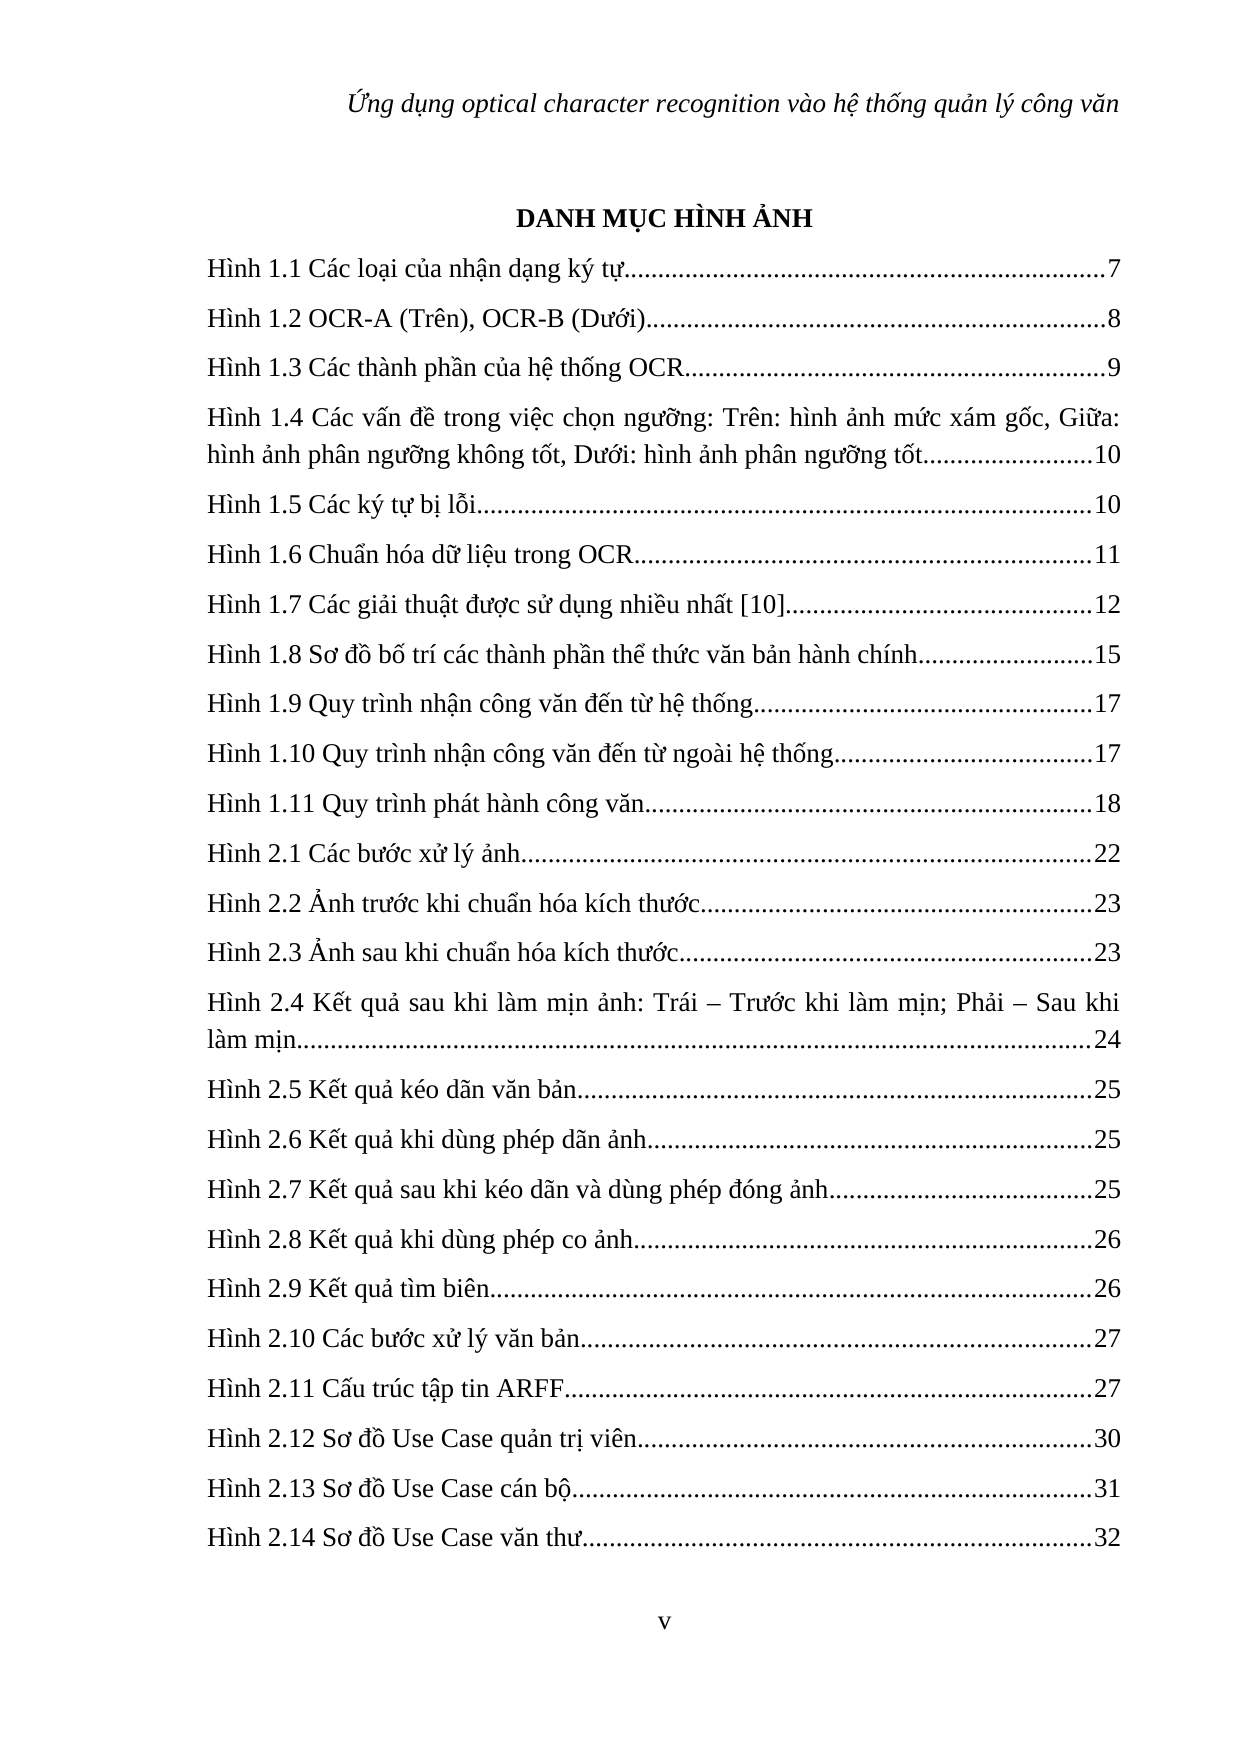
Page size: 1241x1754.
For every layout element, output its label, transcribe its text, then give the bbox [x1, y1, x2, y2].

text Hình 2.1 Các bước xử lý ảnh 22 [207, 837, 1122, 868]
text Hình 2.4 Kết quả sau khi làm mịn ảnh: Trái – Trước khi làm mịn; Phải – Sau khi làm mịn 24 [207, 986, 1122, 1055]
text Hình 1.8 Sơ đồ bố trí các thành phần thể thức văn bản hành chính 15 [207, 638, 1122, 669]
text Hình 1.10 Quy trình nhận công văn đến từ ngoài hệ thống 17 [207, 737, 1122, 768]
text Hình 2.7 Kết quả sau khi kéo dãn và dùng phép đóng ảnh 25 [207, 1173, 1122, 1204]
text Hình 1.3 Các thành phần của hệ thống OCR 9 [207, 352, 1122, 383]
text Hình 2.2 Ảnh trước khi chuẩn hóa kích thước 23 [207, 887, 1122, 918]
text Hình 2.10 Các bước xử lý văn bản 27 [207, 1322, 1122, 1353]
text Hình 1.4 Các vấn đề trong việc chọn ngưỡng: Trên: hình ảnh mức xám gốc, Giữa: hình ảnh phân ngưỡng không tốt, Dưới: hình ảnh phân ngưỡng tốt. 10 [207, 401, 1122, 470]
text Hình 1.11 Quy trình phát hành công văn 18 [207, 787, 1122, 818]
text Hình 2.11 Cấu trúc tập tin ARFF 27 [207, 1372, 1122, 1403]
text Hình 1.2 OCR-A (Trên), OCR-B (Dưới) 8 [207, 302, 1122, 333]
text Hình 2.13 Sơ đồ Use Case cán bộ 31 [207, 1472, 1122, 1503]
text Hình 2.8 Kết quả khi dùng phép co ảnh 26 [207, 1223, 1122, 1254]
text Hình 1.6 Chuẩn hóa dữ liệu trong OCR 11 [207, 538, 1122, 569]
text Hình 2.9 Kết quả tìm biên 26 [207, 1273, 1122, 1304]
subtitle DANH MỤC HÌNH ẢNH [207, 202, 1122, 233]
text Hình 2.6 Kết quả khi dùng phép dãn ảnh 25 [207, 1123, 1122, 1154]
text Hình 2.3 Ảnh sau khi chuẩn hóa kích thước 23 [207, 937, 1122, 968]
text Hình 2.12 Sơ đồ Use Case quản trị viên 30 [207, 1422, 1122, 1453]
text Hình 1.7 Các giải thuật được sử dụng nhiều nhất [10] 12 [207, 588, 1122, 619]
text Hình 1.1 Các loại của nhận dạng ký tự 7 [207, 252, 1122, 283]
text Hình 2.5 Kết quả kéo dãn văn bản 25 [207, 1073, 1122, 1104]
text Hình 1.9 Quy trình nhận công văn đến từ hệ thống 17 [207, 688, 1122, 719]
text Hình 2.14 Sơ đồ Use Case văn thư 32 [207, 1522, 1122, 1553]
text Hình 1.5 Các ký tự bị lỗi 10 [207, 488, 1122, 519]
